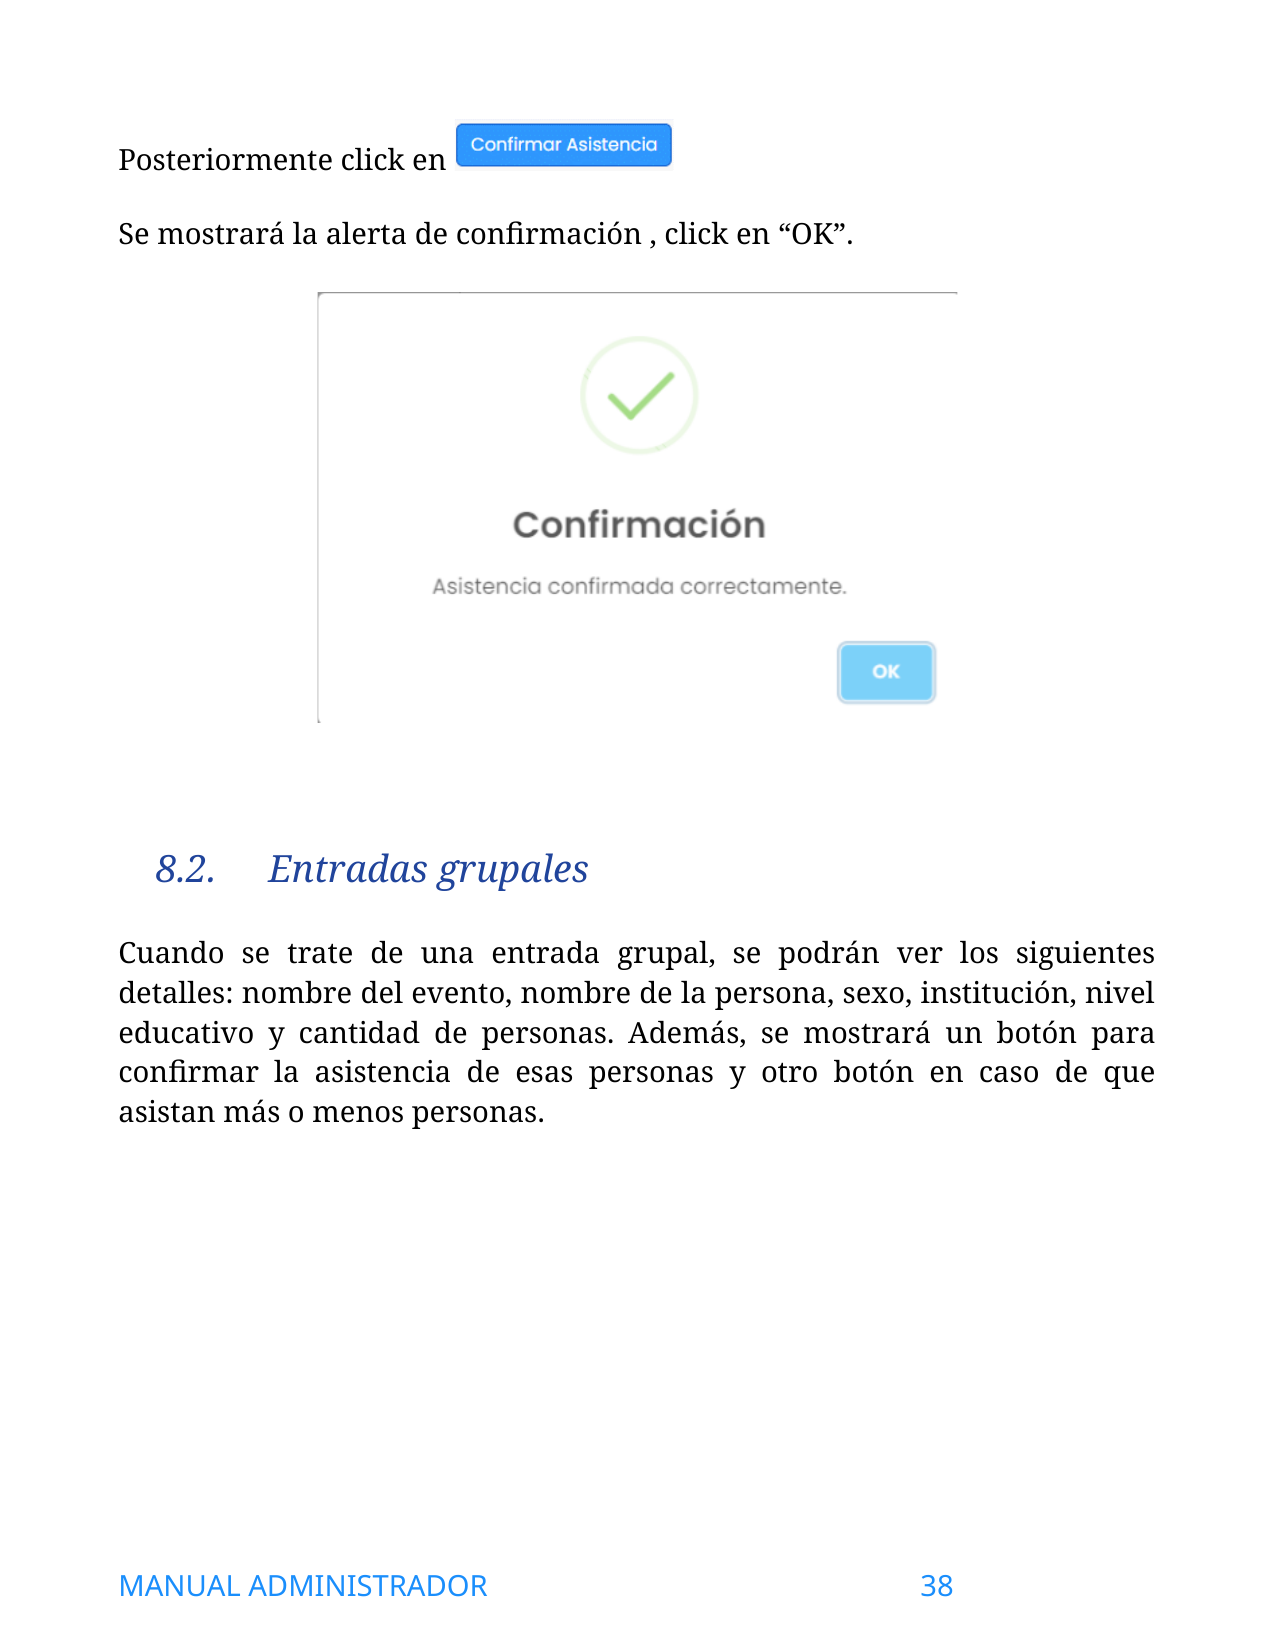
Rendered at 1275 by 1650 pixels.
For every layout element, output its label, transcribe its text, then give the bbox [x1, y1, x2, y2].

picture [454, 118, 674, 171]
text Cuando se trate de una entrada grupal, se podrán ver los siguientes detalles: nombre del evento, nombre de la persona, sexo, institución, nivel educativo y cantidad de personas. Además, se mostrará un botón para confirmar la asistencia de esas personas y otro botón en caso de que asistan más o menos personas. [118, 933, 1157, 1131]
subtitle Entradas grupales [156, 842, 1157, 893]
text Posteriormente click en [118, 118, 1157, 179]
picture [317, 292, 958, 723]
text Se mostrará la alerta de confirmación , click en “OK”. [118, 213, 1157, 253]
